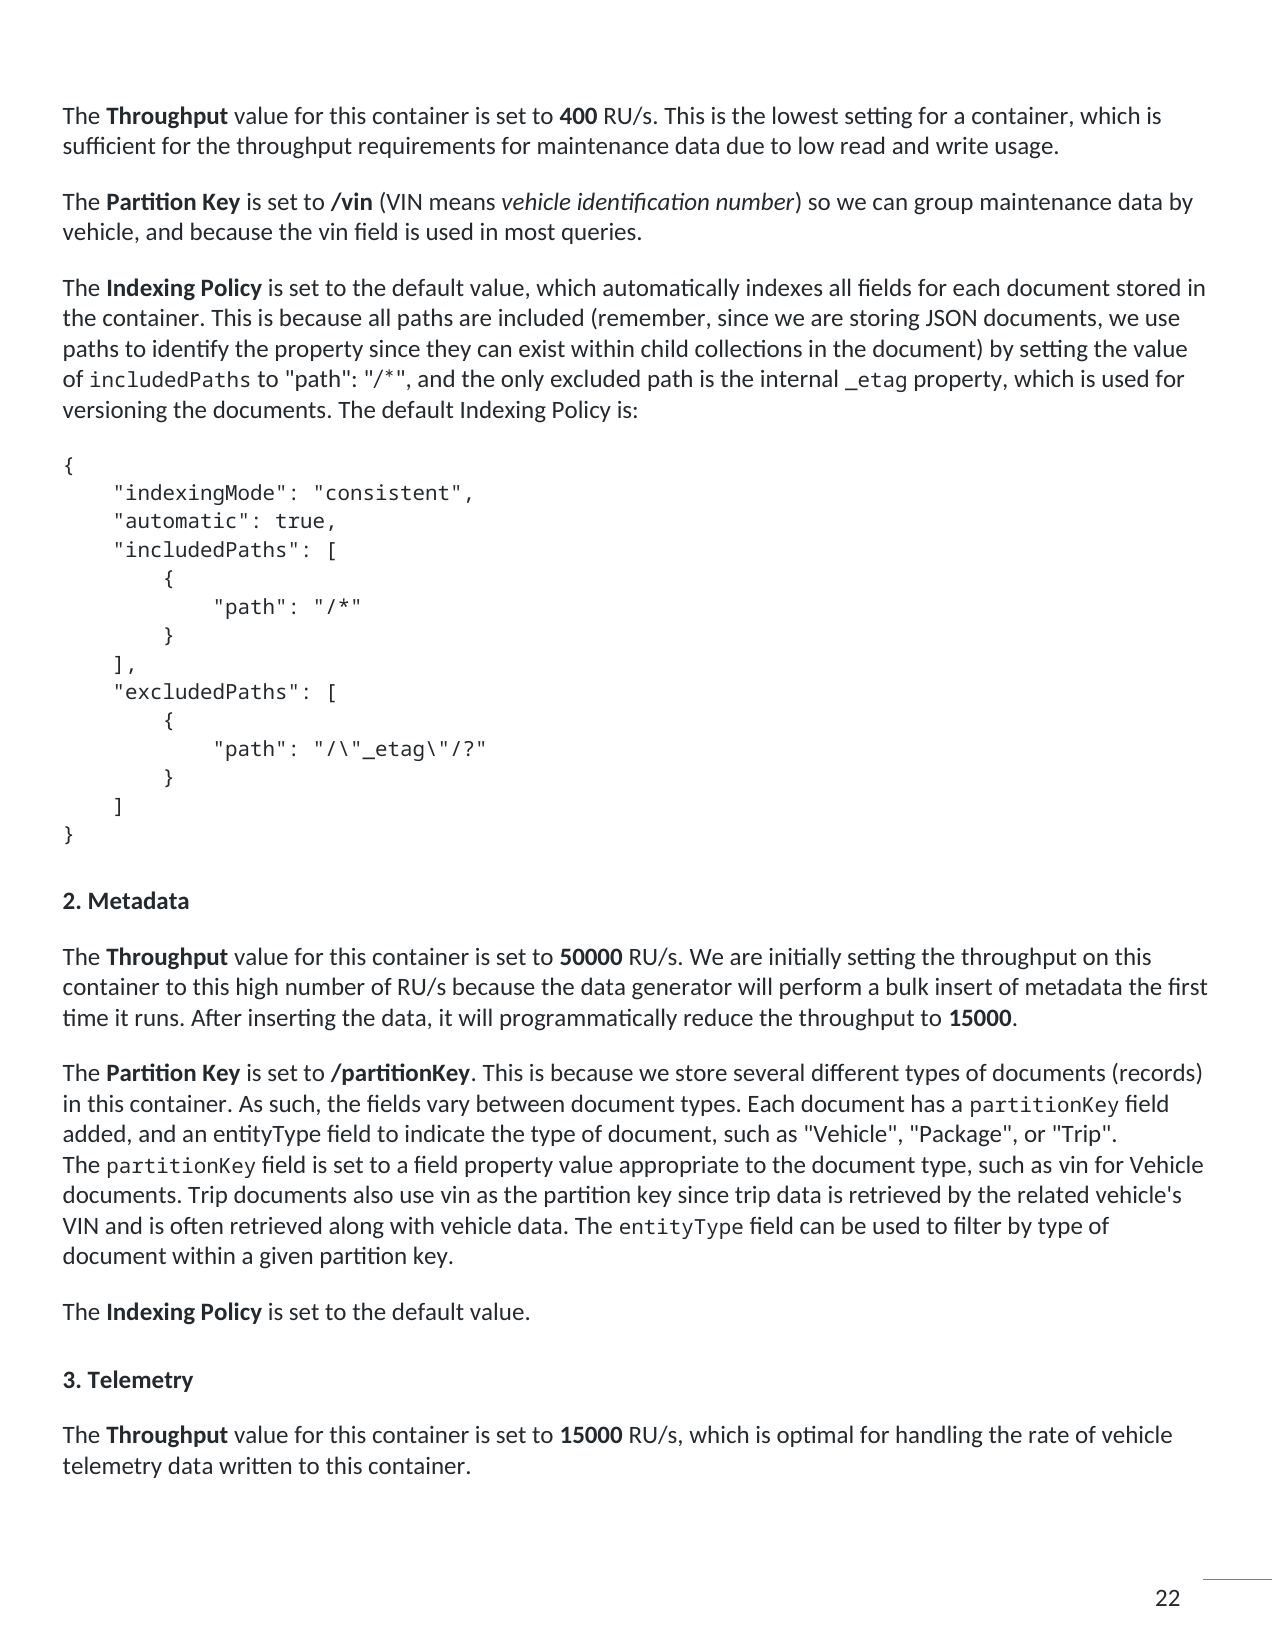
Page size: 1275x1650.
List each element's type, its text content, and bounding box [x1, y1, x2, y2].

text { [62, 706, 1219, 734]
text ] [62, 791, 1219, 819]
subtitle 3. Telemetry [62, 1364, 1219, 1394]
text } [62, 620, 1219, 649]
text } [62, 762, 1219, 791]
text } [62, 819, 1219, 848]
text The Throughput value for this container is set to 400 RU/s. This is the lowest setting for a container, which is sufficient for the throughput requirements for maintenance data due to low read and write usage. [62, 100, 1219, 161]
text The Partition Key is set to /vin (VIN means vehicle identification number) so we can group maintenance data by vehicle, and because the vin field is used in most queries. [62, 186, 1219, 247]
text ], [62, 649, 1219, 677]
text { [62, 450, 1219, 478]
text "path": "/\"_etag\"/?" [62, 734, 1219, 762]
text { [62, 563, 1219, 592]
subtitle 2. Metadata [62, 885, 1219, 916]
text The Throughput value for this container is set to 50000 RU/s. We are initially setting the throughput on this container to this high number of RU/s because the data generator will perform a bulk insert of metadata the first time it runs. After inserting the data, it will programmatically reduce the throughput to 15000. [62, 941, 1219, 1032]
text The Throughput value for this container is set to 15000 RU/s, which is optimal for handling the rate of vehicle telemetry data written to this container. [62, 1419, 1219, 1481]
text The Partition Key is set to /partitionKey. This is because we store several different types of documents (records) in this container. As such, the fields vary between document types. Each document has a partitionKey field added, and an entityType field to indicate the type of document, such as "Vehicle", "Package", or "Trip". The partitionKey field is set to a field property value appropriate to the document type, such as vin for Vehicle documents. Trip documents also use vin as the partition key since trip data is retrieved by the related vehicle's VIN and is often retrieved along with vehicle data. The entityType field can be used to filter by type of document within a given partition key. [62, 1057, 1219, 1271]
text The Indexing Policy is set to the default value. [62, 1296, 1219, 1327]
text "automatic": true, [62, 507, 1219, 535]
text "excludedPaths": [ [62, 677, 1219, 706]
text "indexingMode": "consistent", [62, 478, 1219, 507]
text The Indexing Policy is set to the default value, which automatically indexes all fields for each document stored in the container. This is because all paths are included (remember, since we are storing JSON documents, we use paths to identify the property since they can exist within child collections in the document) by setting the value of includedPaths to "path": "/*", and the only excluded path is the internal _etag property, which is used for versioning the documents. The default Indexing Policy is: [62, 272, 1219, 425]
text "path": "/*" [62, 592, 1219, 620]
text "includedPaths": [ [62, 535, 1219, 563]
